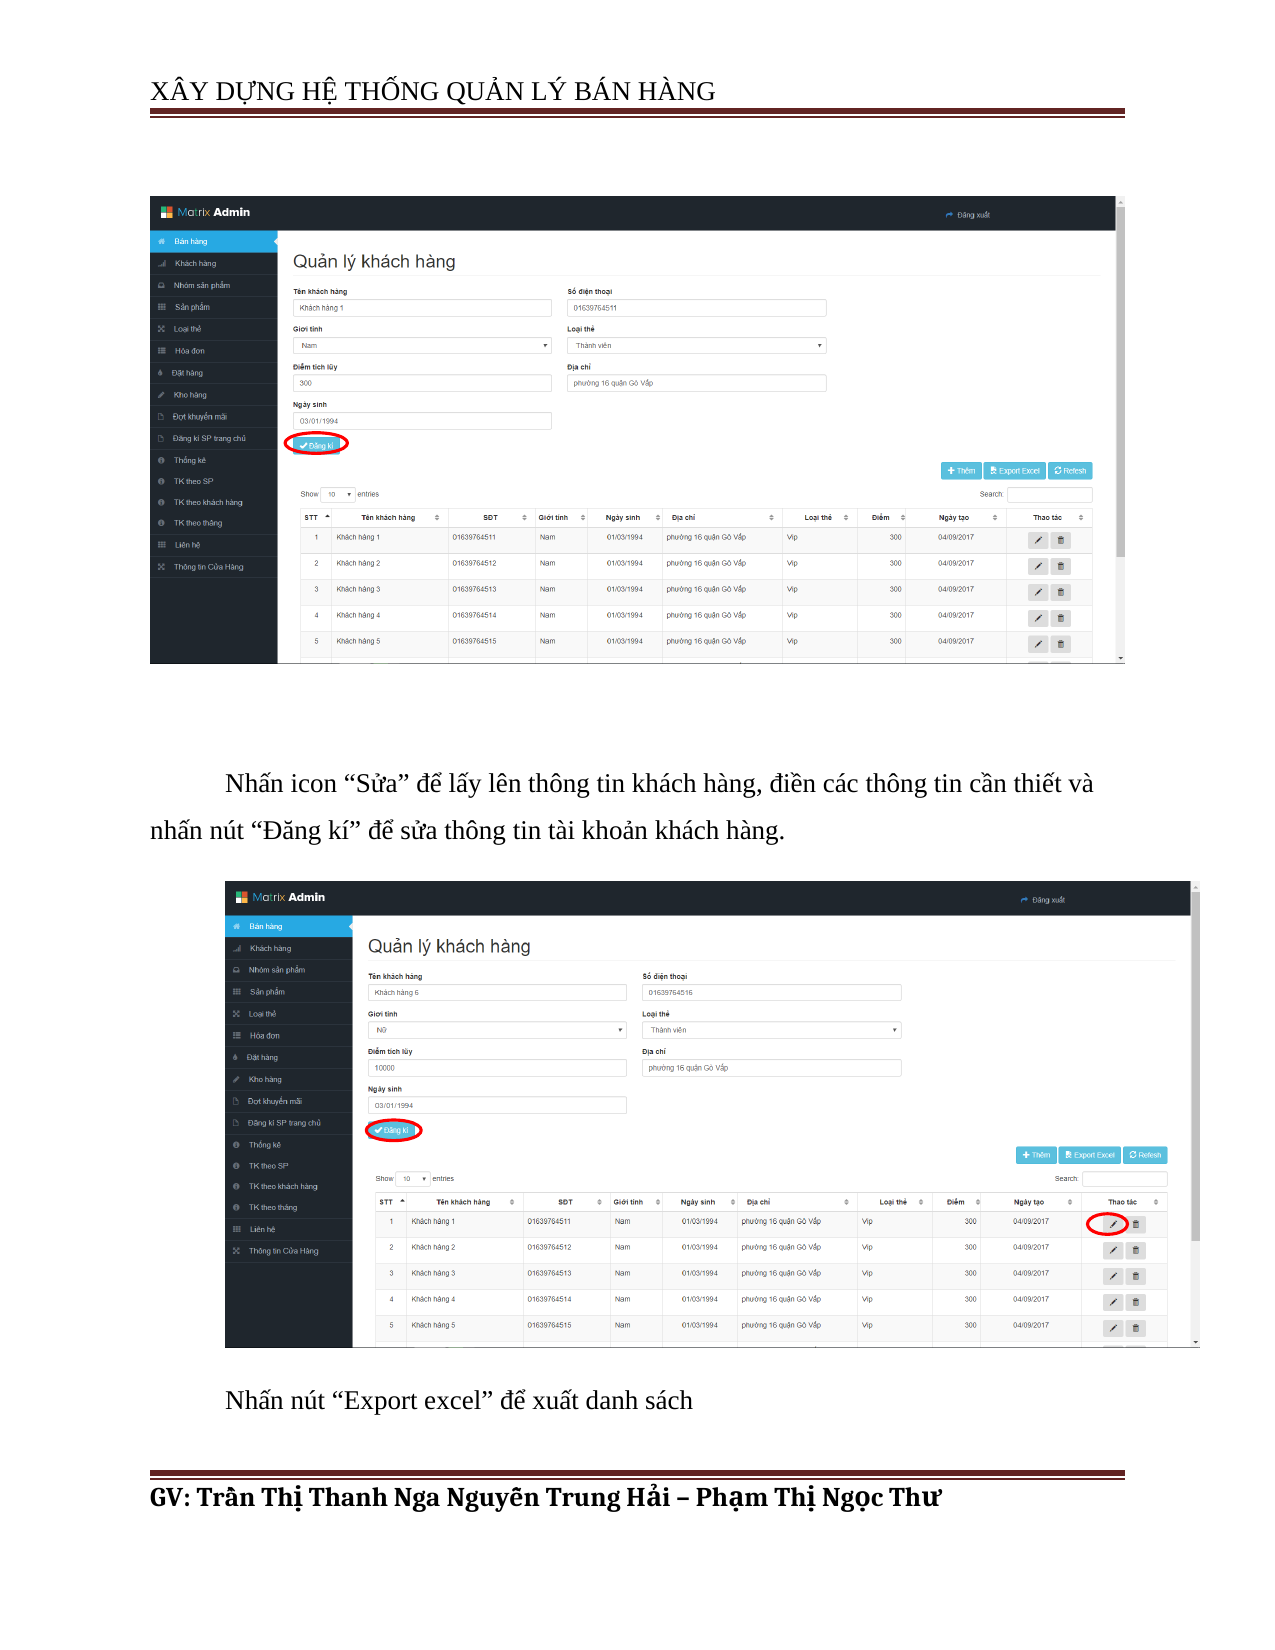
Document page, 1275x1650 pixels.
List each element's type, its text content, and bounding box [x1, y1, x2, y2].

text Nhấn nút “Export excel” để xuất danh sách [150, 1384, 1125, 1416]
picture [150, 196, 1125, 664]
picture [225, 881, 1200, 1348]
text Nhấn icon “Sửa” để lấy lên thông tin khách hàng, điền các thông tin cần thiết và nhấn nút “Đăng kí” để sửa thông tin tài khoản khách hàng. [150, 767, 1125, 845]
